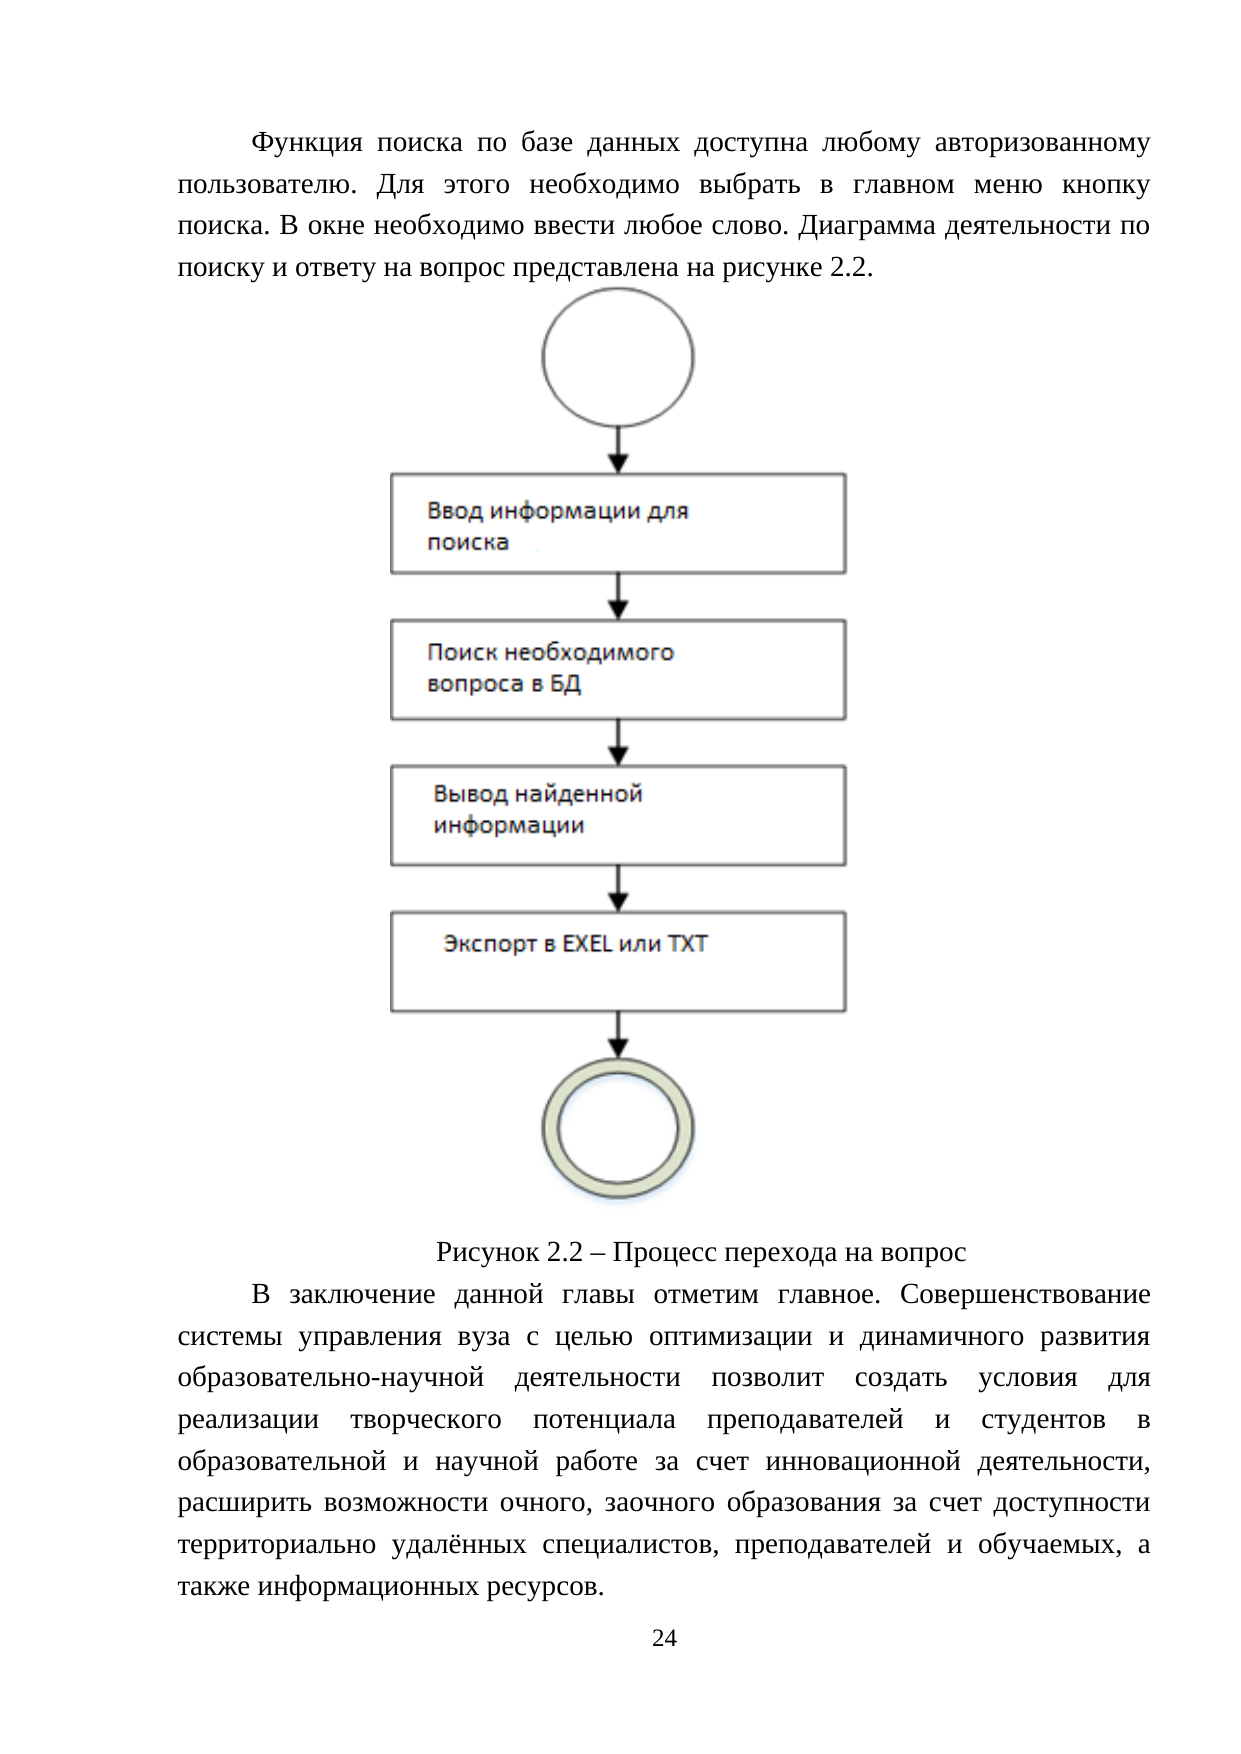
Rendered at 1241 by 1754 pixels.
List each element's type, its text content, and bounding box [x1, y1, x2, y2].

picture [390, 286, 885, 1229]
text Функция поиска по базе данных доступна любому авторизованному пользователю. Для этого необходимо выбрать в главном меню кнопку поиска. В окне необходимо ввести любое слово. Диаграмма деятельности по поиску и ответу на вопрос представлена на рисунке 2.2. [177, 118, 1152, 285]
text В заключение данной главы отметим главное. Совершенствование системы управления вуза с целью оптимизации и динамичного развития образовательно-научной деятельности позволит создать условия для реализации творческого потенциала преподавателей и студентов в образовательной и научной работе за счет инновационной деятельности, расширить возможности очного, заочного образования за счет доступности территориально удалённых специалистов, преподавателей и обучаемых, а также информационных ресурсов. [177, 1270, 1152, 1603]
